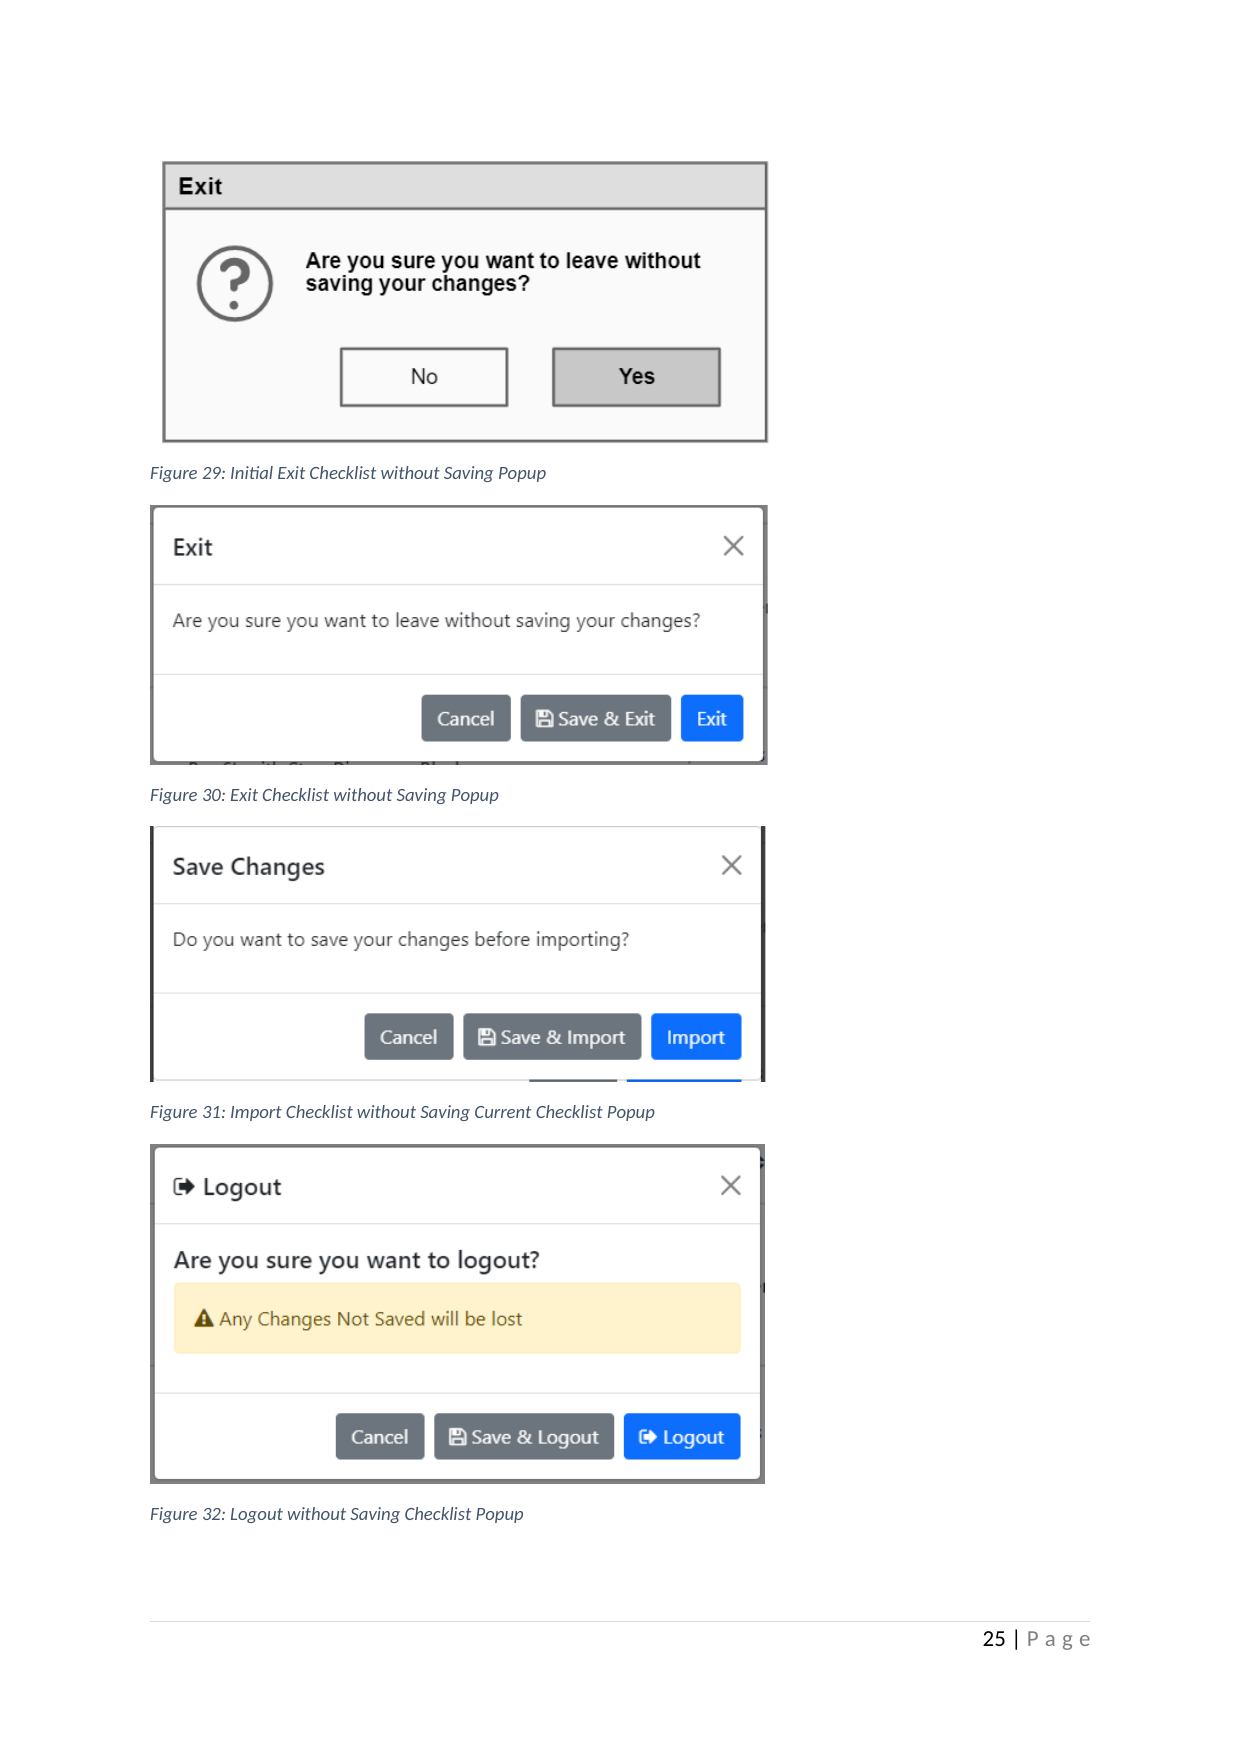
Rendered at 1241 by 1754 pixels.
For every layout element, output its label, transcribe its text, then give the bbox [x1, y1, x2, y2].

picture [150, 1144, 765, 1484]
text Figure 32: Logout without Saving Checklist Popup [150, 1502, 1090, 1525]
picture [150, 150, 783, 459]
picture [150, 826, 766, 1082]
picture [150, 505, 768, 765]
text Figure 31: Import Checklist without Saving Current Checklist Popup [150, 1100, 1090, 1123]
text Figure 30: Exit Checklist without Saving Popup [150, 783, 1090, 806]
